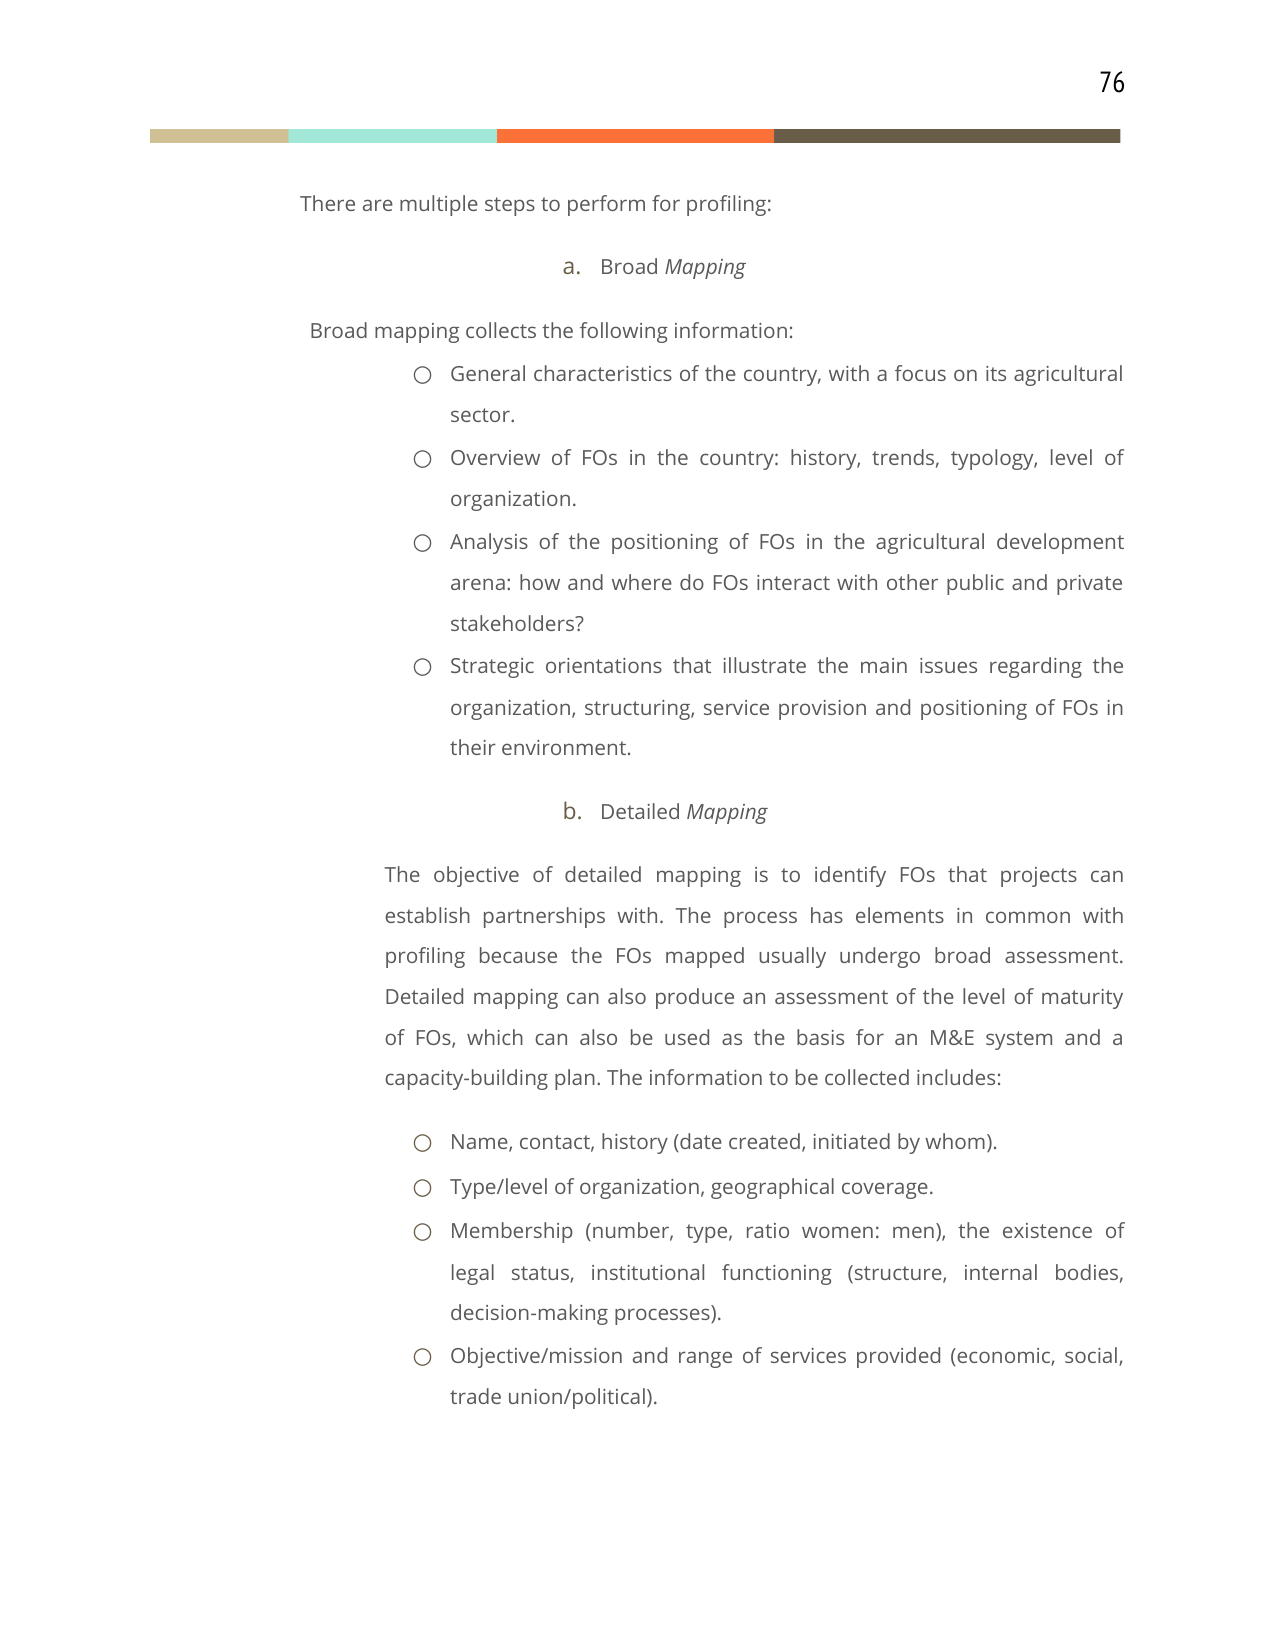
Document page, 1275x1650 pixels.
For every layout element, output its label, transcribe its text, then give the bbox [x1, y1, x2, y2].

list Broad Mapping [375, 250, 1125, 282]
list Detailed Mapping [375, 795, 1125, 826]
text The objective of detailed mapping is to identify FOs that projects can establish partnerships with. The process has elements in common with profiling because the FOs mapped usually undergo broad assessment. Detailed mapping can also produce an assessment of the level of maturity of FOs, which can also be used as the basis for an M&E system and a capacity-building plan. The information to be collected includes: [384, 860, 1125, 1092]
text There are multiple steps to perform for profiling: [225, 189, 1125, 217]
list Objective/mission and range of services provided (economic, social, trade union/political). [412, 1339, 1125, 1411]
text Broad mapping collects the following information: [309, 316, 1125, 344]
list Analysis of the positioning of FOs in the agricultural development arena: how and where do FOs interact with other public and private stakeholders? [412, 524, 1125, 637]
list Name, contact, history (date created, initiated by whom). [412, 1125, 1125, 1156]
list Type/level of organization, geographical coverage. [412, 1169, 1125, 1201]
list Membership (number, type, ratio women: men), the existence of legal status, institutional functioning (structure, internal bodies, decision-making processes). [412, 1214, 1125, 1327]
picture [150, 129, 1121, 143]
list Overview of FOs in the country: history, trends, typology, level of organization. [412, 441, 1125, 512]
list Strategic orientations that illustrate the main issues regarding the organization, structuring, service provision and positioning of FOs in their environment. [412, 649, 1125, 762]
list General characteristics of the country, with a focus on its agricultural sector. [412, 356, 1125, 428]
